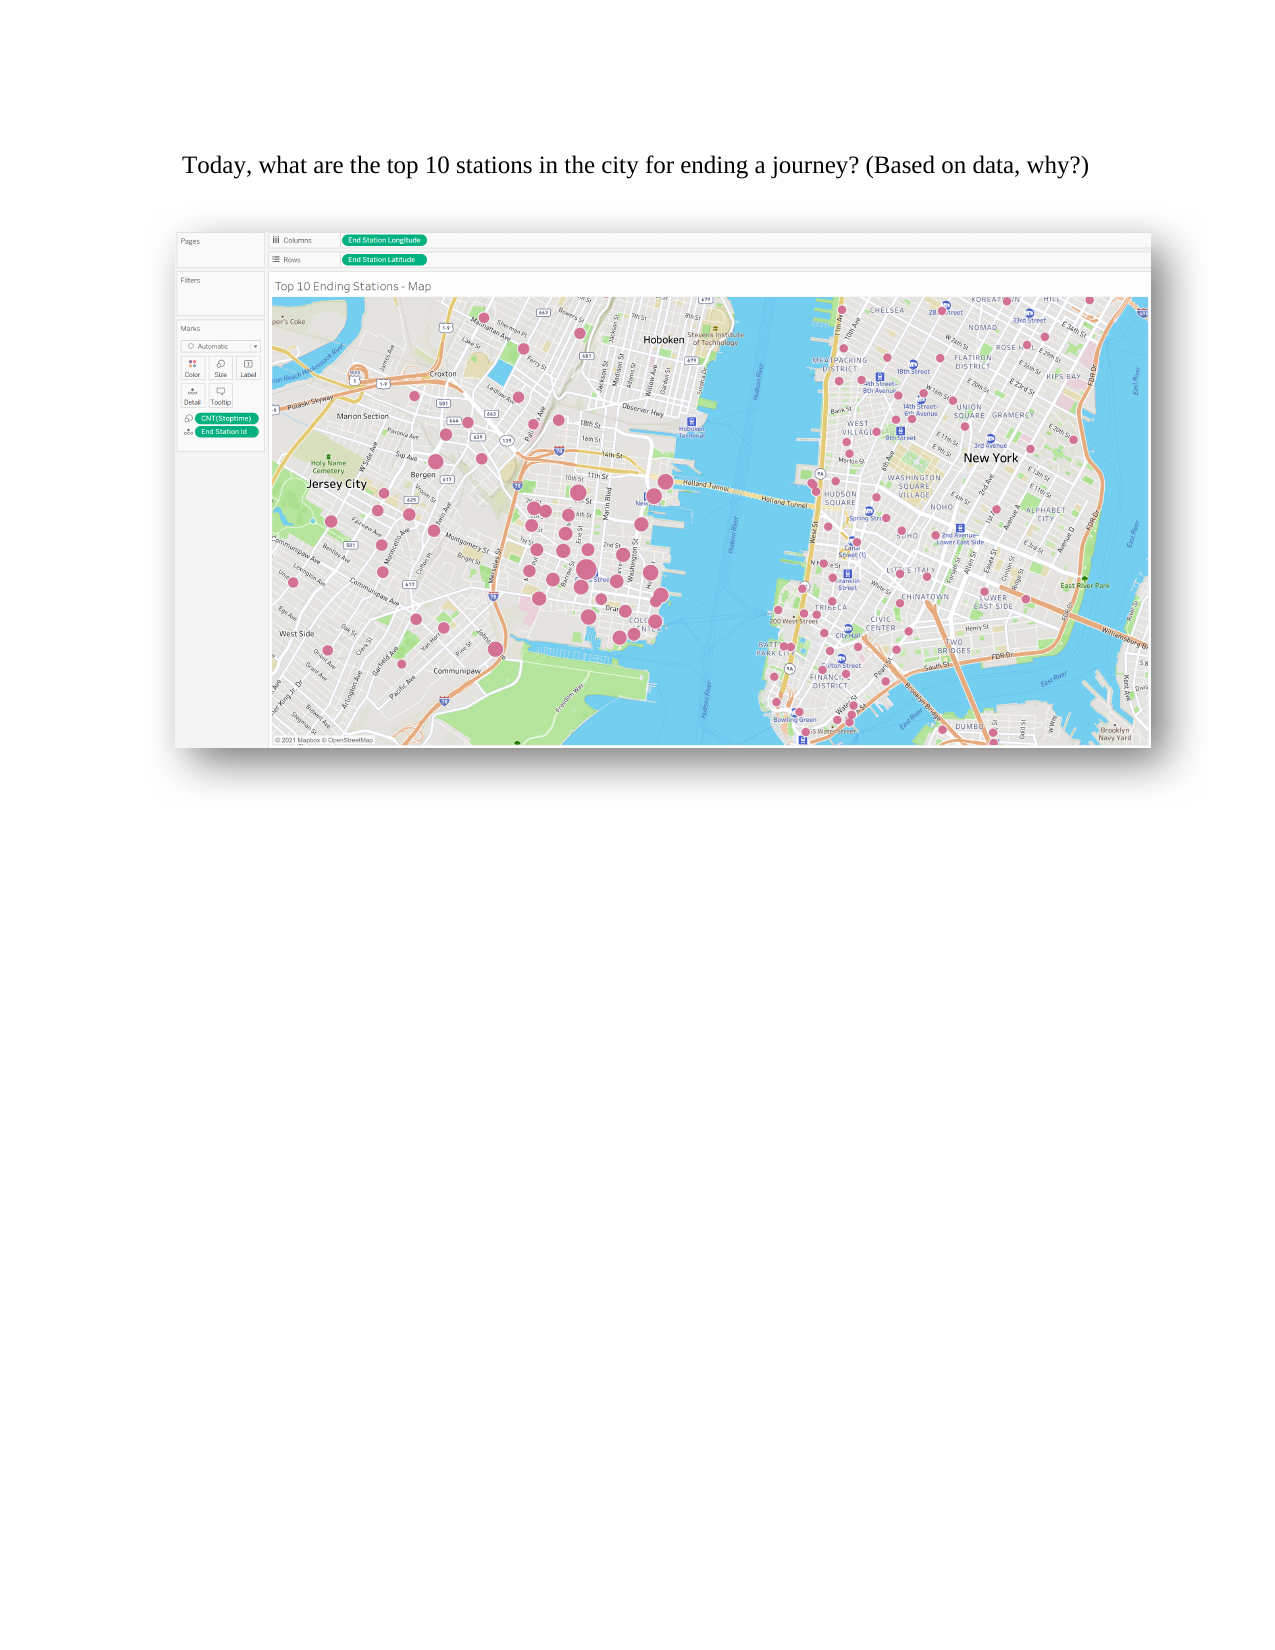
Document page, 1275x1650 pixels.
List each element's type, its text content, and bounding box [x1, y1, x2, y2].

picture [175, 232, 1151, 748]
text  Today, what are the top 10 stations in the city for ending a journey? (Based on data, why?) [150, 150, 1125, 179]
